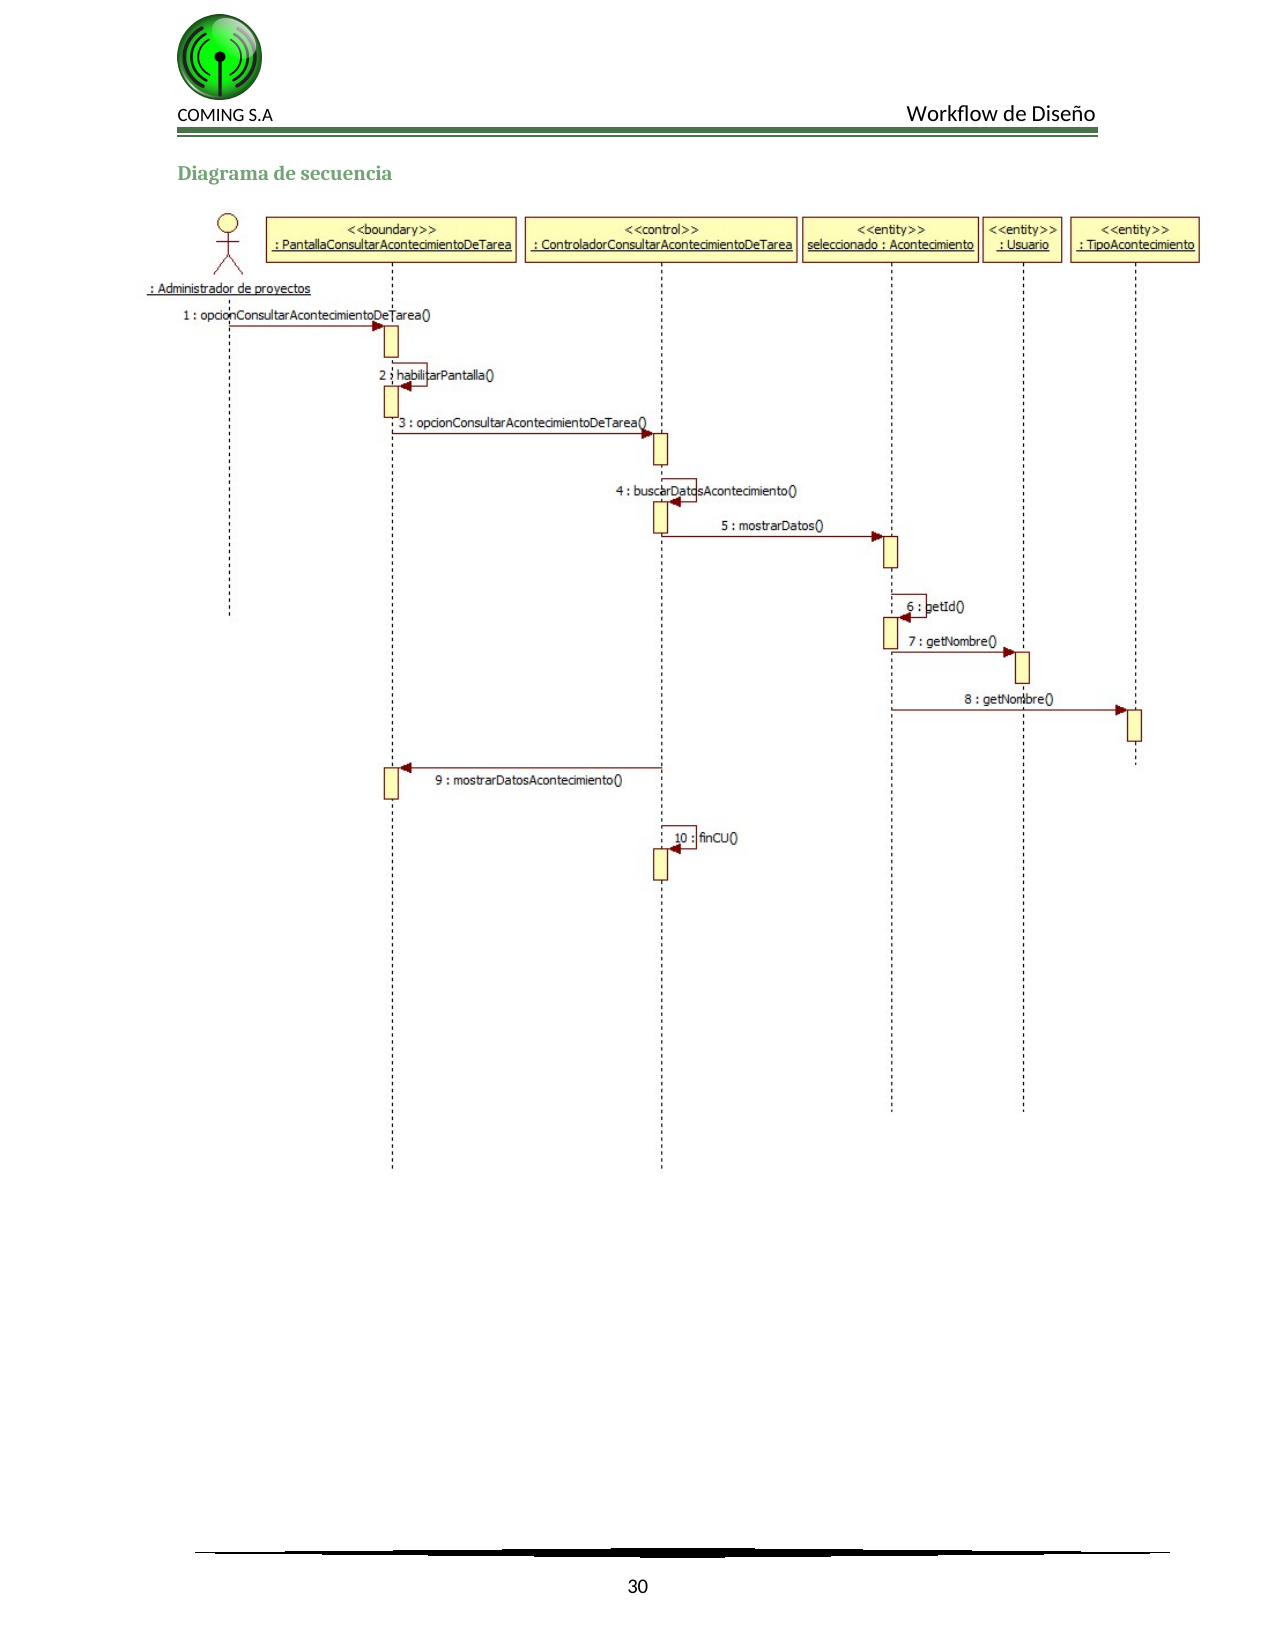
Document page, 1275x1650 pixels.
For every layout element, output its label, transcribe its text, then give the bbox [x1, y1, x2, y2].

picture [177, 14, 262, 100]
subtitle Diagrama de secuencia [177, 162, 1098, 186]
picture [118, 189, 1223, 1193]
